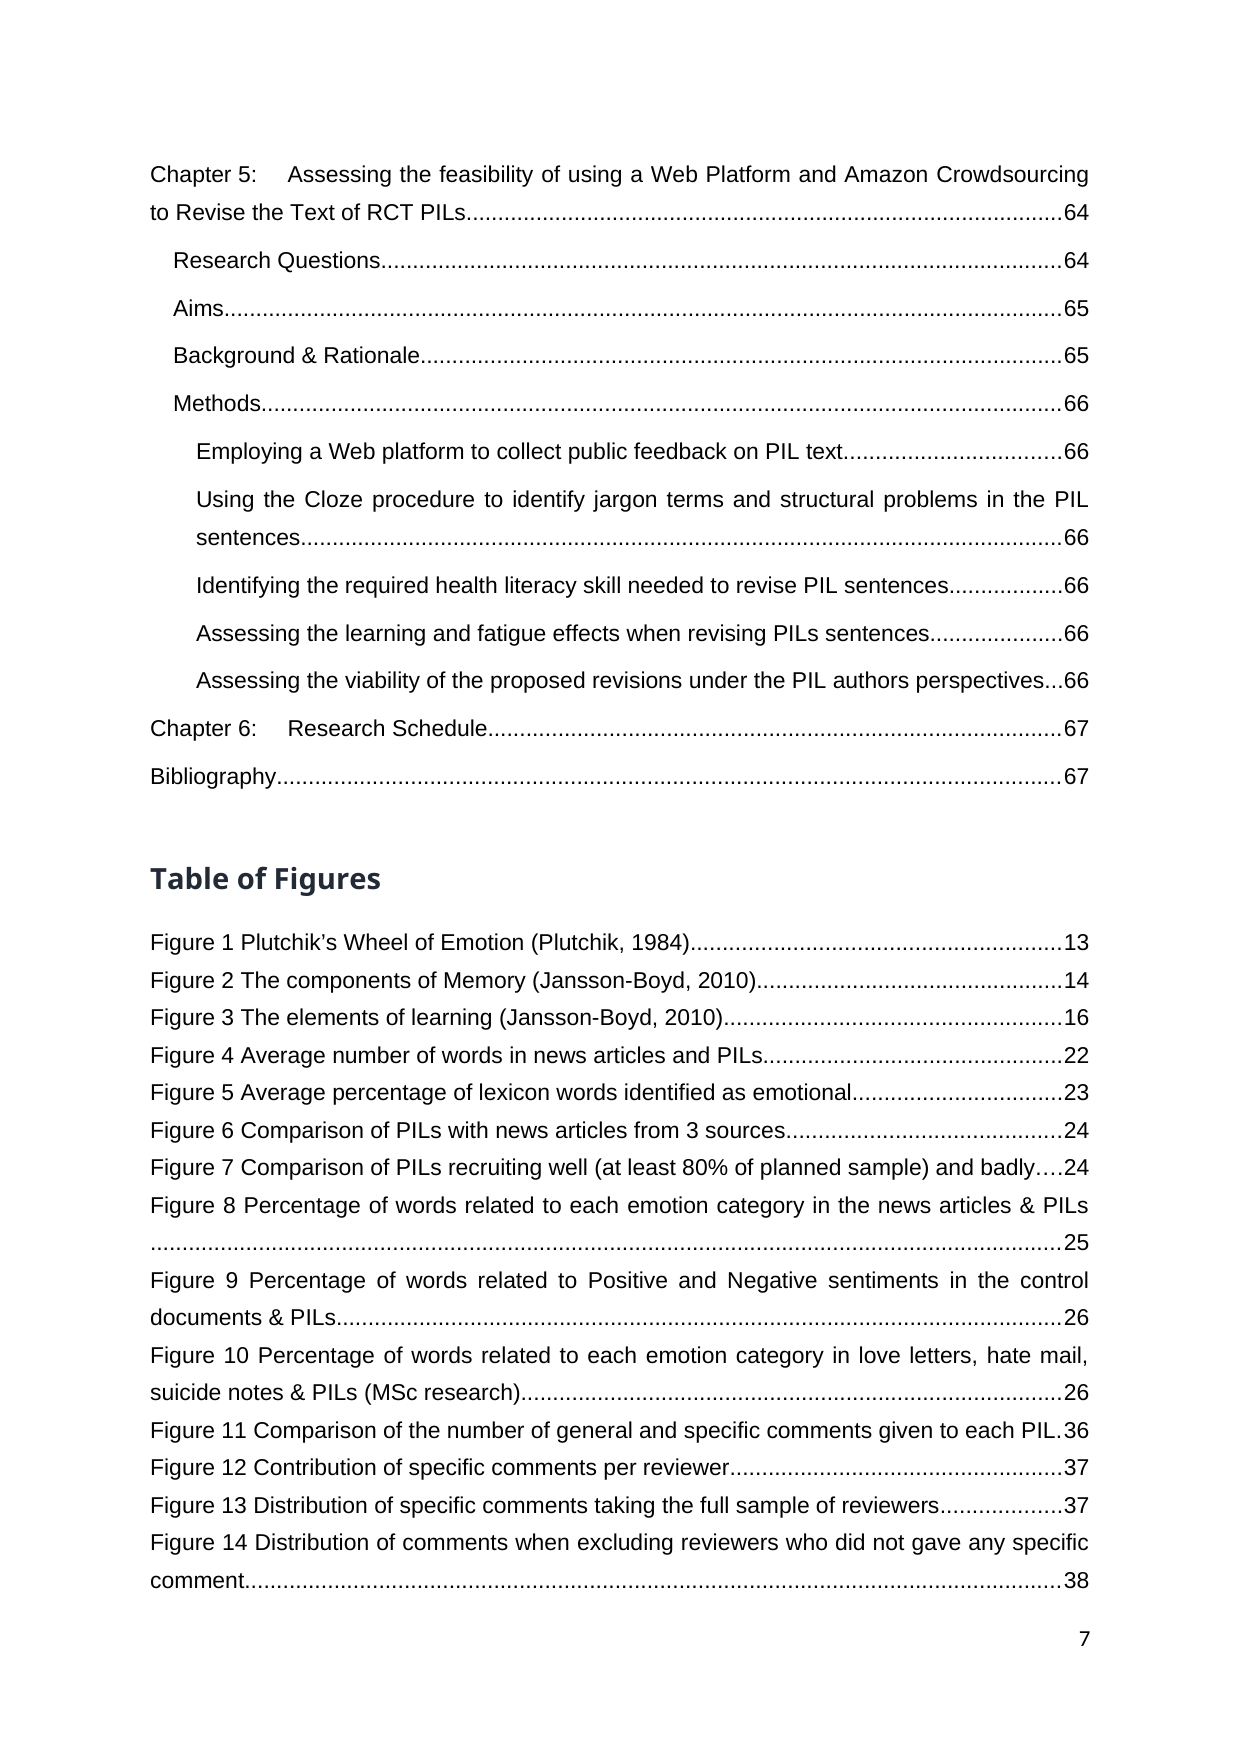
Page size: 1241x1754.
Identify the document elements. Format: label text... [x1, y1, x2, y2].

text Figure 8 Percentage of words related to each emotion category in the news articles & PILs 25 [150, 1181, 1090, 1256]
text Figure 10 Percentage of words related to each emotion category in love letters, hate mail, suicide notes & PILs (MSc research) 26 [150, 1331, 1090, 1406]
text Figure 2 The components of Memory (Jansson-Boyd, 2010) 14 [150, 956, 1090, 993]
text Figure 13 Distribution of specific comments taking the full sample of reviewers 37 [150, 1481, 1090, 1518]
text Figure 12 Contribution of specific comments per reviewer 37 [150, 1443, 1090, 1481]
text Figure 4 Average number of words in news articles and PILs 22 [150, 1031, 1090, 1068]
text Figure 1 Plutchik’s Wheel of Emotion (Plutchik, 1984) 13 [150, 918, 1090, 956]
text Figure 11 Comparison of the number of general and specific comments given to each PIL 36 [150, 1406, 1090, 1443]
text Figure 3 The elements of learning (Jansson-Boyd, 2010) 16 [150, 993, 1090, 1031]
text Figure 14 Distribution of comments when excluding reviewers who did not gave any specific comment 38 [150, 1518, 1090, 1593]
subtitle Table of Figures [150, 859, 1090, 898]
text Figure 7 Comparison of PILs recruiting well (at least 80% of planned sample) and badly 24 [150, 1143, 1090, 1181]
text Figure 5 Average percentage of lexicon words identified as emotional 23 [150, 1068, 1090, 1106]
text Figure 6 Comparison of PILs with news articles from 3 sources 24 [150, 1106, 1090, 1143]
text Figure 9 Percentage of words related to Positive and Negative sentiments in the control documents & PILs 26 [150, 1256, 1090, 1331]
